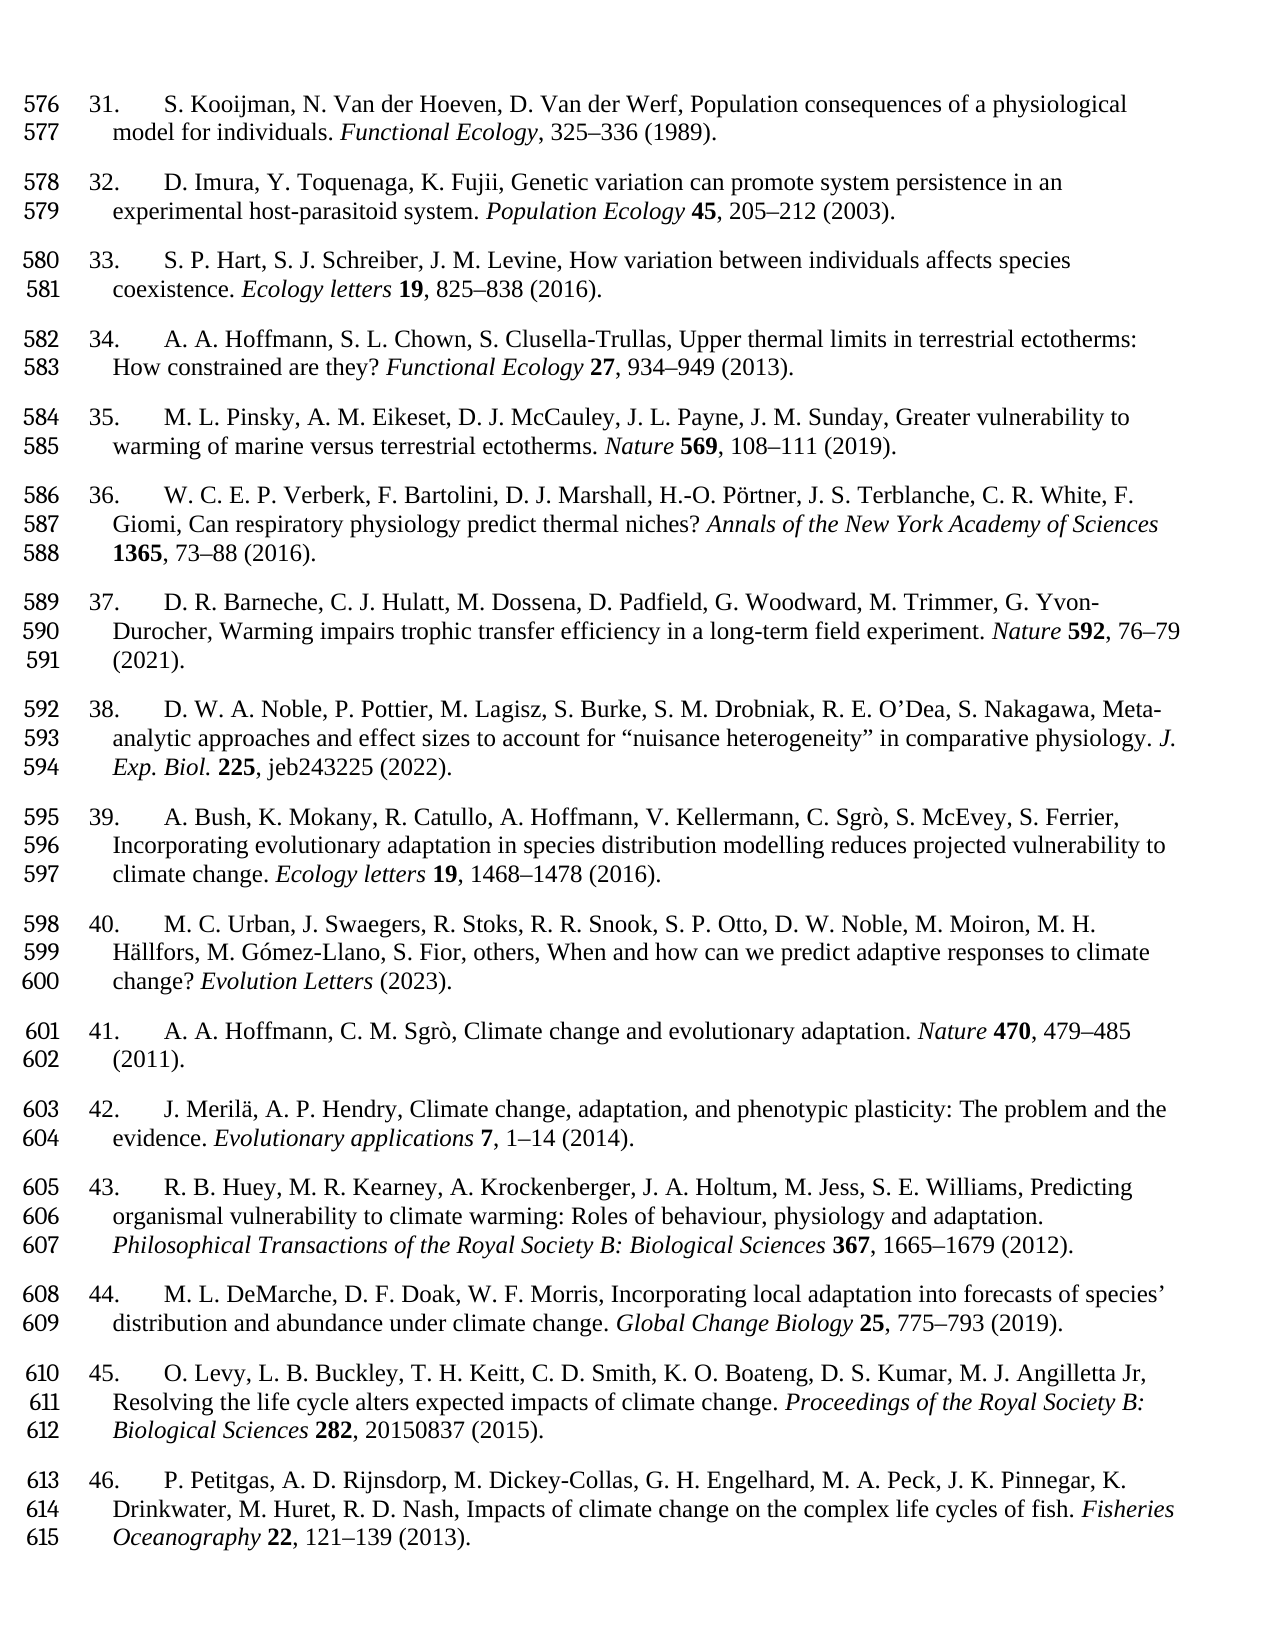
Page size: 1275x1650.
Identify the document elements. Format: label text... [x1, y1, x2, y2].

text 37. D. R. Barneche, C. J. Hulatt, M. Dossena, D. Padfield, G. Woodward, M. Trimmer, G. Yvon-Durocher, Warming impairs trophic transfer efficiency in a long-term field experiment. Nature 592, 76–79 (2021). [89, 587, 1186, 674]
text 42. J. Merilä, A. P. Hendry, Climate change, adaptation, and phenotypic plasticity: The problem and the evidence. Evolutionary applications 7, 1–14 (2014). [89, 1094, 1186, 1152]
text 43. R. B. Huey, M. R. Kearney, A. Krockenberger, J. A. Holtum, M. Jess, S. E. Williams, Predicting organismal vulnerability to climate warming: Roles of behaviour, physiology and adaptation. Philosophical Transactions of the Royal Society B: Biological Sciences 367, 1665–1679 (2012). [89, 1172, 1186, 1259]
text 39. A. Bush, K. Mokany, R. Catullo, A. Hoffmann, V. Kellermann, C. Sgrò, S. McEvey, S. Ferrier, Incorporating evolutionary adaptation in species distribution modelling reduces projected vulnerability to climate change. Ecology letters 19, 1468–1478 (2016). [89, 802, 1186, 888]
text 46. P. Petitgas, A. D. Rijnsdorp, M. Dickey-Collas, G. H. Engelhard, M. A. Peck, J. K. Pinnegar, K. Drinkwater, M. Huret, R. D. Nash, Impacts of climate change on the complex life cycles of fish. Fisheries Oceanography 22, 121–139 (2013). [89, 1465, 1186, 1551]
text 40. M. C. Urban, J. Swaegers, R. Stoks, R. R. Snook, S. P. Otto, D. W. Noble, M. Moiron, M. H. Hällfors, M. Gómez-Llano, S. Fior, others, When and how can we predict adaptive responses to climate change? Evolution Letters (2023). [89, 909, 1186, 995]
text 45. O. Levy, L. B. Buckley, T. H. Keitt, C. D. Smith, K. O. Boateng, D. S. Kumar, M. J. Angilletta Jr, Resolving the life cycle alters expected impacts of climate change. Proceedings of the Royal Society B: Biological Sciences 282, 20150837 (2015). [89, 1358, 1186, 1444]
text 34. A. A. Hoffmann, S. L. Chown, S. Clusella-Trullas, Upper thermal limits in terrestrial ectotherms: How constrained are they? Functional Ecology 27, 934–949 (2013). [89, 324, 1186, 381]
text 38. D. W. A. Noble, P. Pottier, M. Lagisz, S. Burke, S. M. Drobniak, R. E. O’Dea, S. Nakagawa, Meta-analytic approaches and effect sizes to account for “nuisance heterogeneity” in comparative physiology. J. Exp. Biol. 225, jeb243225 (2022). [89, 694, 1186, 781]
text 36. W. C. E. P. Verberk, F. Bartolini, D. J. Marshall, H.-O. Pörtner, J. S. Terblanche, C. R. White, F. Giomi, Can respiratory physiology predict thermal niches? Annals of the New York Academy of Sciences 1365, 73–88 (2016). [89, 480, 1186, 567]
text 35. M. L. Pinsky, A. M. Eikeset, D. J. McCauley, J. L. Payne, J. M. Sunday, Greater vulnerability to warming of marine versus terrestrial ectotherms. Nature 569, 108–111 (2019). [89, 402, 1186, 459]
text 44. M. L. DeMarche, D. F. Doak, W. F. Morris, Incorporating local adaptation into forecasts of species’ distribution and abundance under climate change. Global Change Biology 25, 775–793 (2019). [89, 1279, 1186, 1337]
text 41. A. A. Hoffmann, C. M. Sgrò, Climate change and evolutionary adaptation. Nature 470, 479–485 (2011). [89, 1016, 1186, 1073]
text 31. S. Kooijman, N. Van der Hoeven, D. Van der Werf, Population consequences of a physiological model for individuals. Functional Ecology, 325–336 (1989). [89, 89, 1186, 146]
text 33. S. P. Hart, S. J. Schreiber, J. M. Levine, How variation between individuals affects species coexistence. Ecology letters 19, 825–838 (2016). [89, 245, 1186, 303]
text 32. D. Imura, Y. Toquenaga, K. Fujii, Genetic variation can promote system persistence in an experimental host-parasitoid system. Population Ecology 45, 205–212 (2003). [89, 167, 1186, 224]
